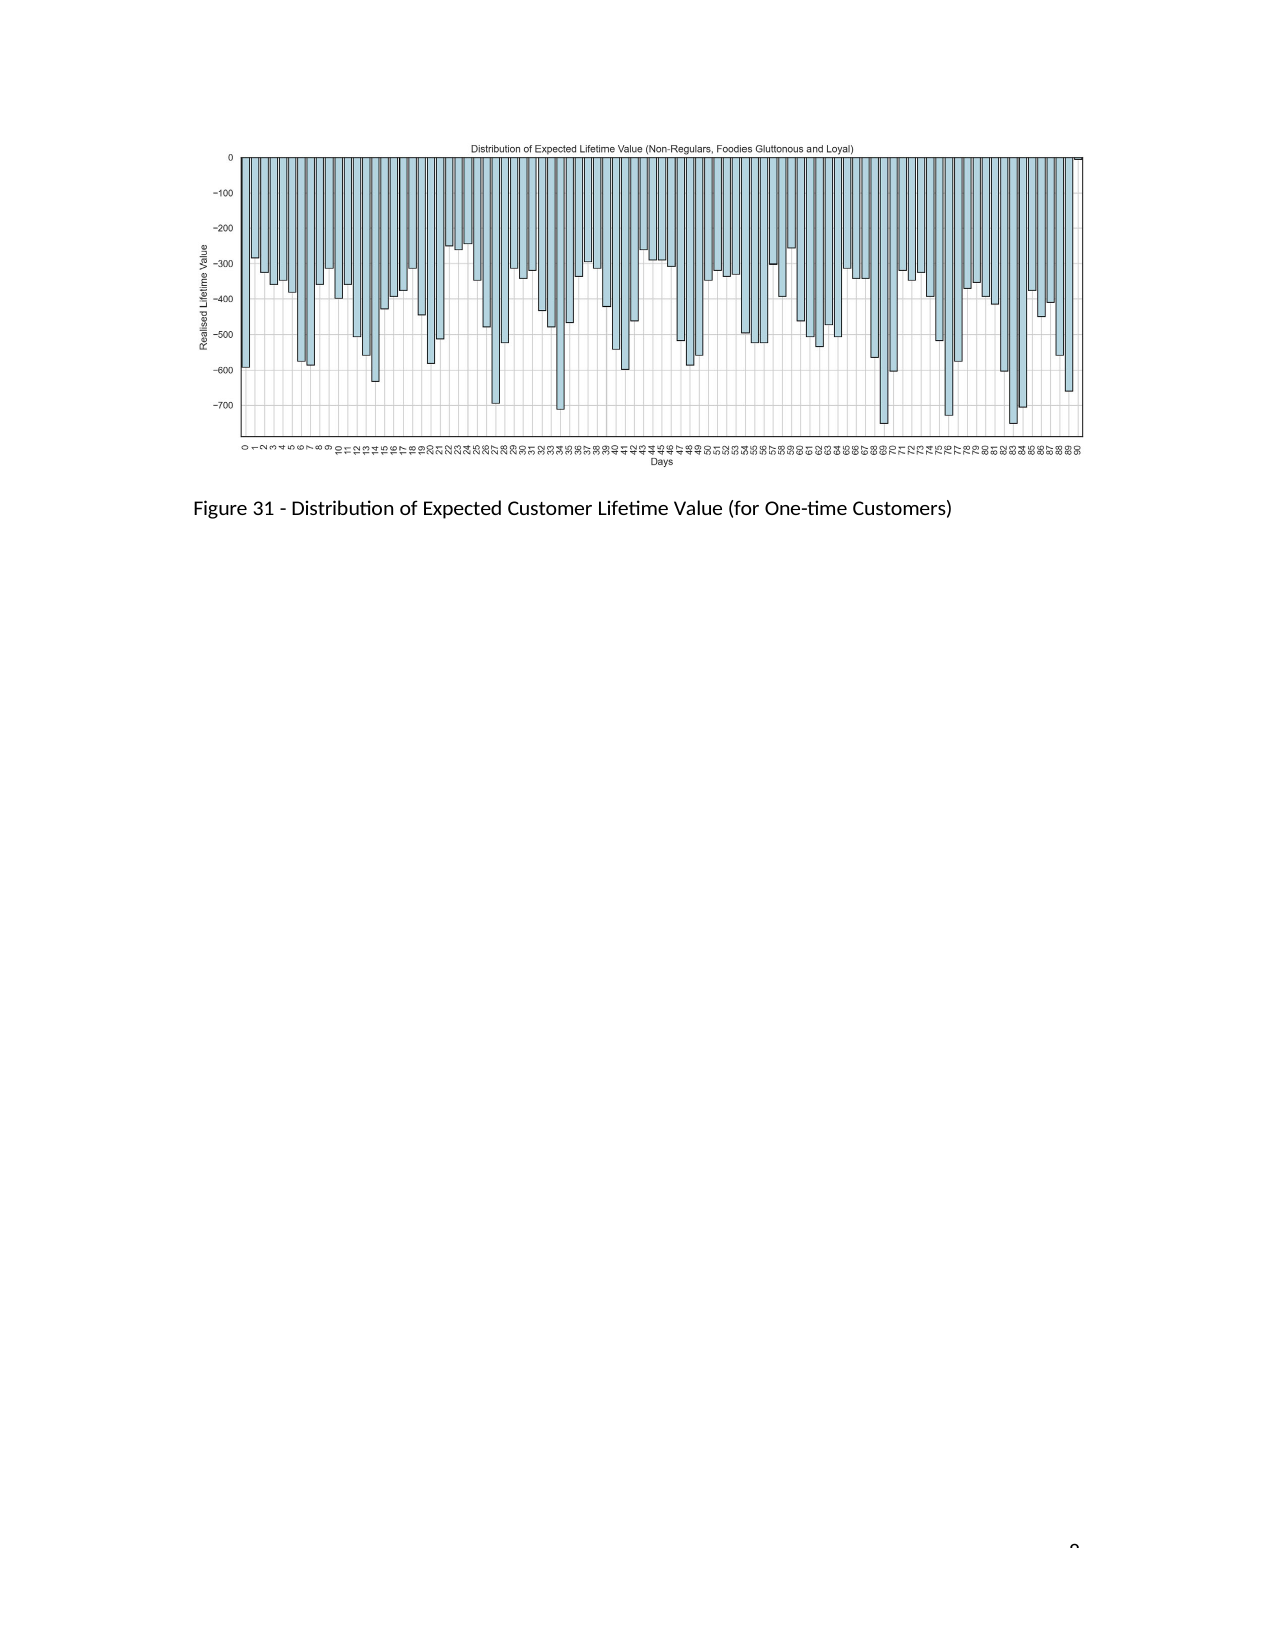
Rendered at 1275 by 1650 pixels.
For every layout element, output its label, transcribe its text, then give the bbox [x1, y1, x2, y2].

picture [193, 139, 1088, 473]
text Figure 31 - Distribution of Expected Customer Lifetime Value (for One-time Customers) [193, 496, 1214, 521]
